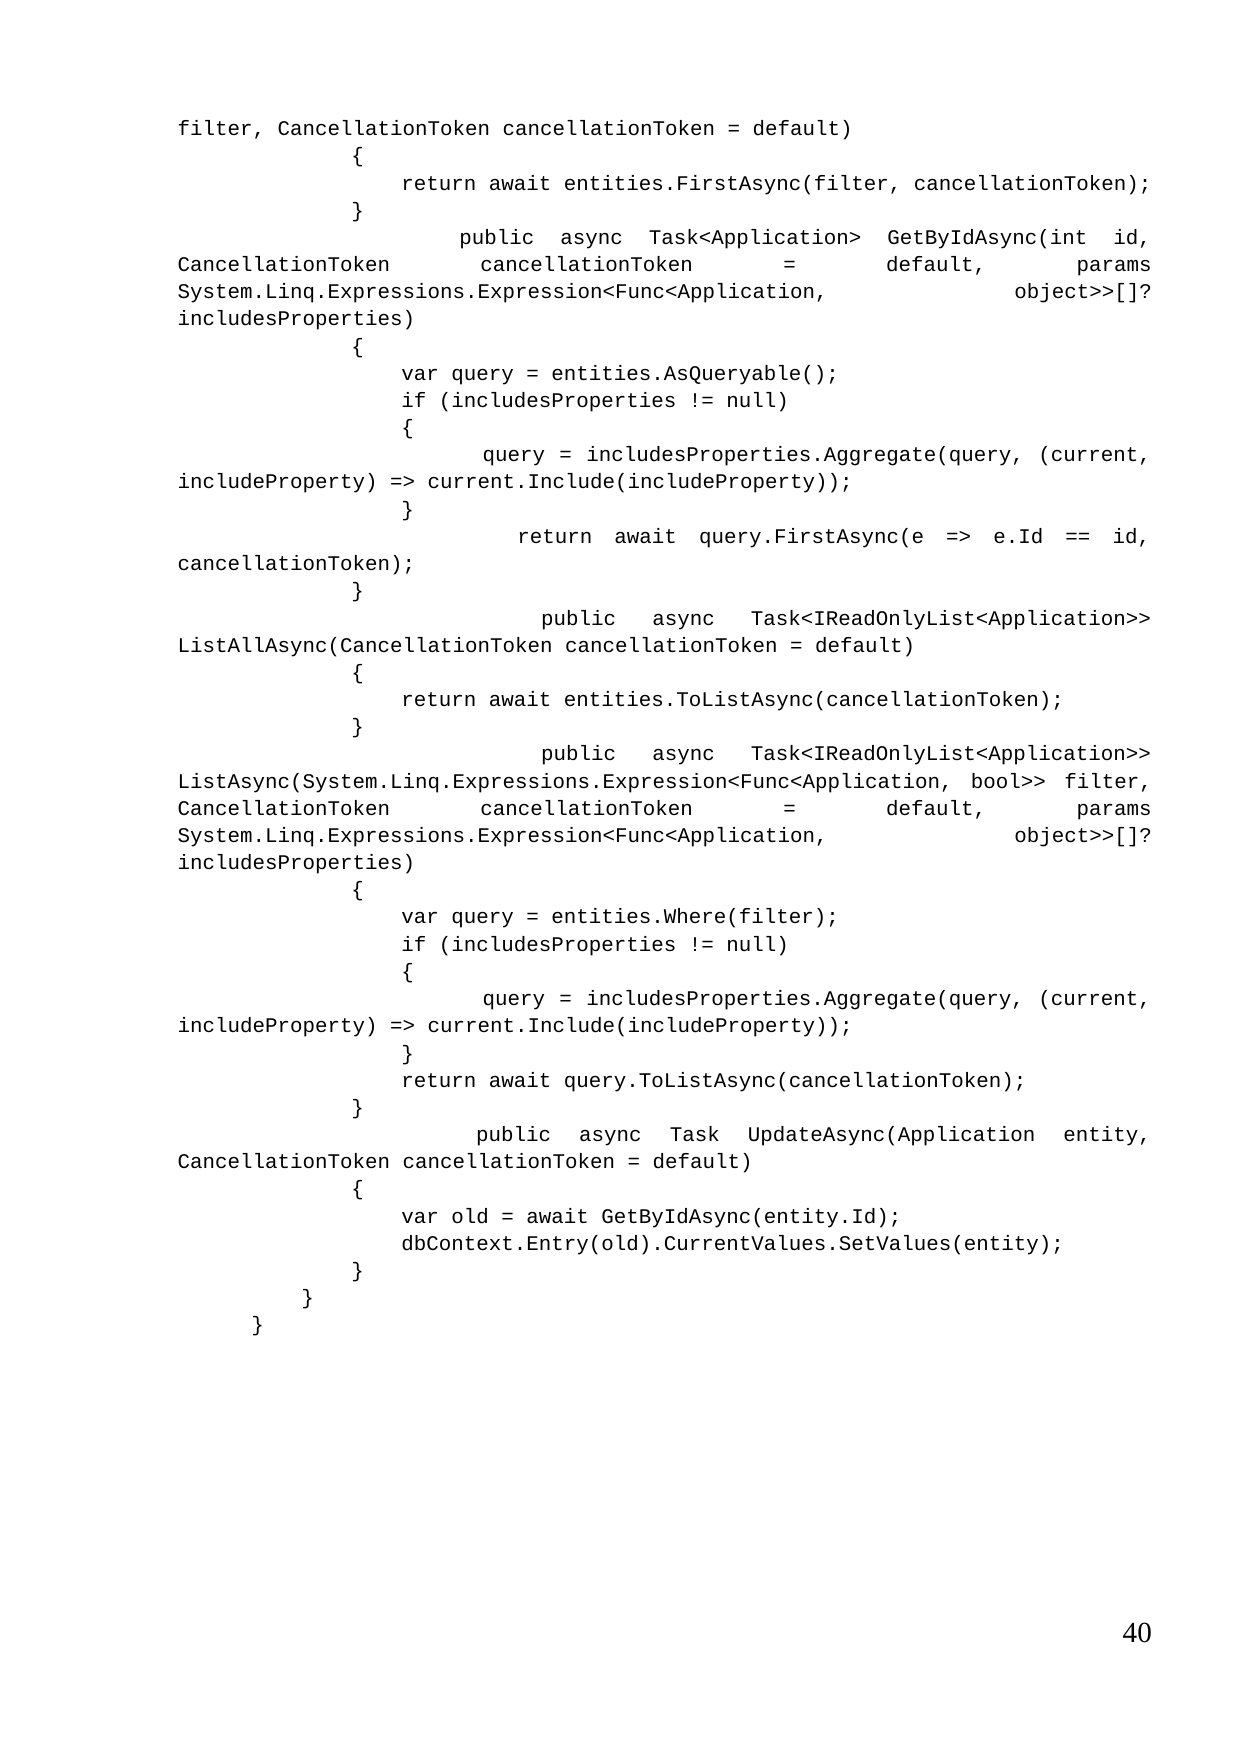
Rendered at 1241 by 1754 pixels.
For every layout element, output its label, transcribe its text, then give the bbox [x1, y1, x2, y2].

text query = includesProperties.Aggregate(query, (current, includeProperty) => current.Include(includeProperty)); [177, 988, 1152, 1039]
text if (includesProperties != null) [177, 934, 1152, 957]
text { [177, 961, 1152, 984]
text query = includesProperties.Aggregate(query, (current, includeProperty) => current.Include(includeProperty)); [177, 444, 1152, 495]
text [177, 118, 1152, 142]
text { [177, 417, 1152, 441]
text } [177, 1287, 1152, 1311]
text } [177, 499, 1152, 522]
text public async Task<IReadOnlyList<Application>> ListAsync(System.Linq.Expressions.Expression<Func<Application, bool>> filter, CancellationToken cancellationToken = default, params System.Linq.Expressions.Expression<Func<Application, object>>[]? includesProperties) [177, 743, 1152, 876]
text { [177, 336, 1152, 359]
text dbContext.Entry(old).CurrentValues.SetValues(entity); [177, 1233, 1152, 1256]
text { [177, 662, 1152, 686]
text { [177, 1178, 1152, 1202]
text } [177, 200, 1152, 223]
text return await query.ToListAsync(cancellationToken); [177, 1070, 1152, 1093]
text if (includesProperties != null) [177, 390, 1152, 414]
text return await entities.ToListAsync(cancellationToken); [177, 689, 1152, 713]
text public async Task<IReadOnlyList<Application>> ListAllAsync(CancellationToken cancellationToken = default) [177, 607, 1152, 658]
text } [177, 1314, 1152, 1338]
text var query = entities.AsQueryable(); [177, 363, 1152, 386]
text public async Task<Application> GetByIdAsync(int id, CancellationToken cancellationToken = default, params System.Linq.Expressions.Expression<Func<Application, object>>[]? includesProperties) [177, 227, 1152, 332]
text } [177, 1042, 1152, 1066]
text public async Task UpdateAsync(Application entity, CancellationToken cancellationToken = default) [177, 1124, 1152, 1175]
text } [177, 716, 1152, 740]
text { [177, 145, 1152, 169]
text var query = entities.Where(filter); [177, 907, 1152, 930]
text } [177, 1260, 1152, 1284]
text return await query.FirstAsync(e => e.Id == id, cancellationToken); [177, 526, 1152, 577]
text return await entities.FirstAsync(filter, cancellationToken); [177, 172, 1152, 196]
text } [177, 1097, 1152, 1121]
text { [177, 879, 1152, 903]
text var old = await GetByIdAsync(entity.Id); [177, 1206, 1152, 1229]
text } [177, 580, 1152, 604]
